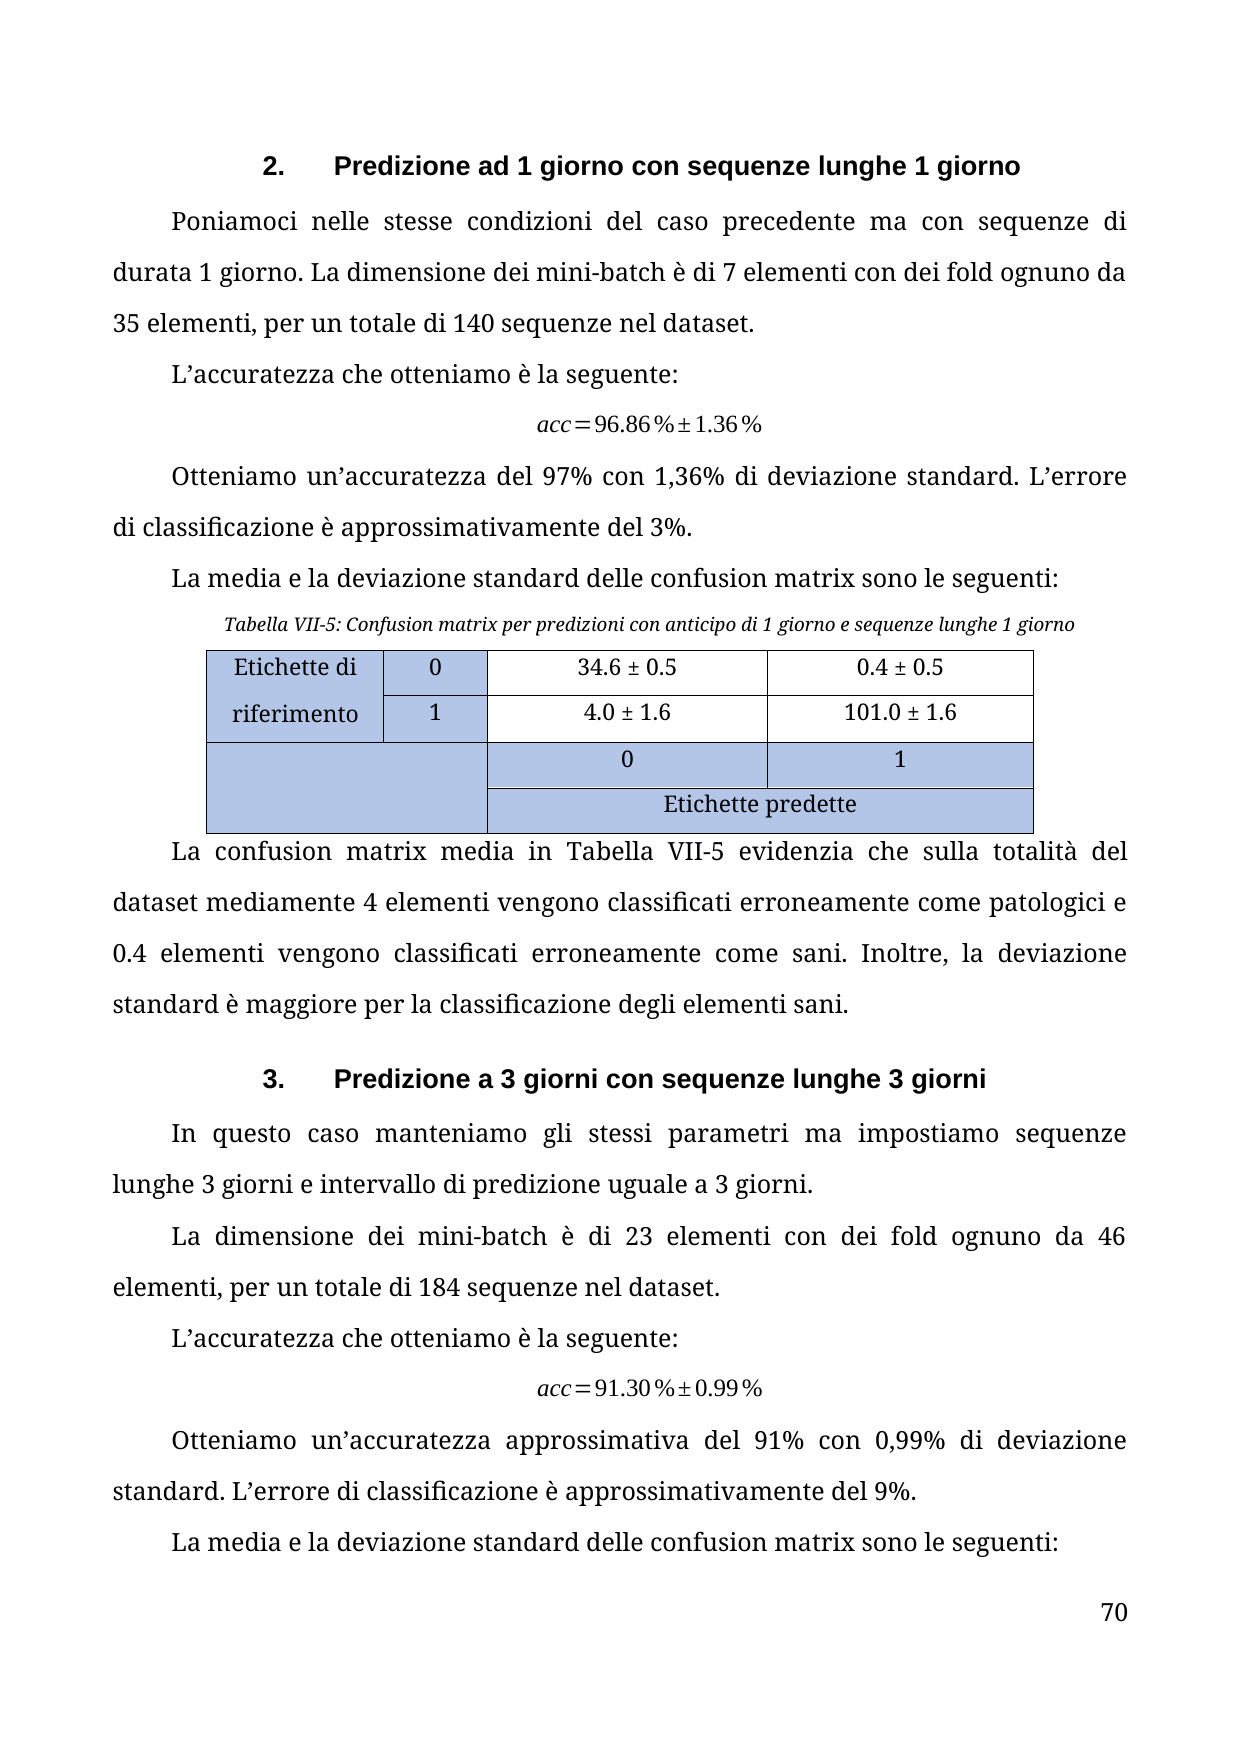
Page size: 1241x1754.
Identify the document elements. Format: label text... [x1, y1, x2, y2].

text In questo caso manteniamo gli stessi parametri ma impostiamo sequenze lunghe 3 giorni e intervallo di predizione uguale a 3 giorni. [112, 1116, 1128, 1201]
text La dimensione dei mini-batch è di 23 elementi con dei fold ognuno da 46 elementi, per un totale di 184 sequenze nel dataset. [112, 1218, 1128, 1303]
text L’accuratezza che otteniamo è la seguente: [112, 1320, 1128, 1354]
table_cell 0 [488, 743, 767, 787]
text La media e la deviazione standard delle confusion matrix sono le seguenti: [112, 1524, 1128, 1558]
table_header Etichette di riferimento [207, 651, 383, 742]
table_cell Etichette predette [488, 789, 1033, 833]
text Poniamoci nelle stesse condizioni del caso precedente ma con sequenze di durata 1 giorno. La dimensione dei mini-batch è di 7 elementi con dei fold ognuno da 35 elementi, per un totale di 140 sequenze nel dataset. [112, 203, 1128, 339]
text L’accuratezza che otteniamo è la seguente: [112, 356, 1128, 390]
table_header 34.6 ± 0.5 [488, 651, 767, 695]
table_cell 1 [768, 743, 1033, 787]
text Otteniamo un’accuratezza del 97% con 1,36% di deviazione standard. L’errore di classificazione è approssimativamente del 3%. [112, 458, 1128, 543]
table_cell 101.0 ± 1.6 [768, 696, 1033, 742]
table_header 0.4 ± 0.5 [768, 651, 1033, 695]
table_cell 1 [384, 696, 487, 742]
table_cell 4.0 ± 1.6 [488, 696, 767, 742]
table_header 0 [384, 651, 487, 695]
table_cell [207, 743, 487, 833]
subtitle Predizione a 3 giorni con sequenze lunghe 3 giorni [262, 1063, 1128, 1094]
text La media e la deviazione standard delle confusion matrix sono le seguenti: [112, 560, 1128, 594]
subtitle Predizione ad 1 giorno con sequenze lunghe 1 giorno [262, 150, 1128, 181]
text Otteniamo un’accuratezza approssimativa del 91% con 0,99% di deviazione standard. L’errore di classificazione è approssimativamente del 9%. [112, 1422, 1128, 1507]
